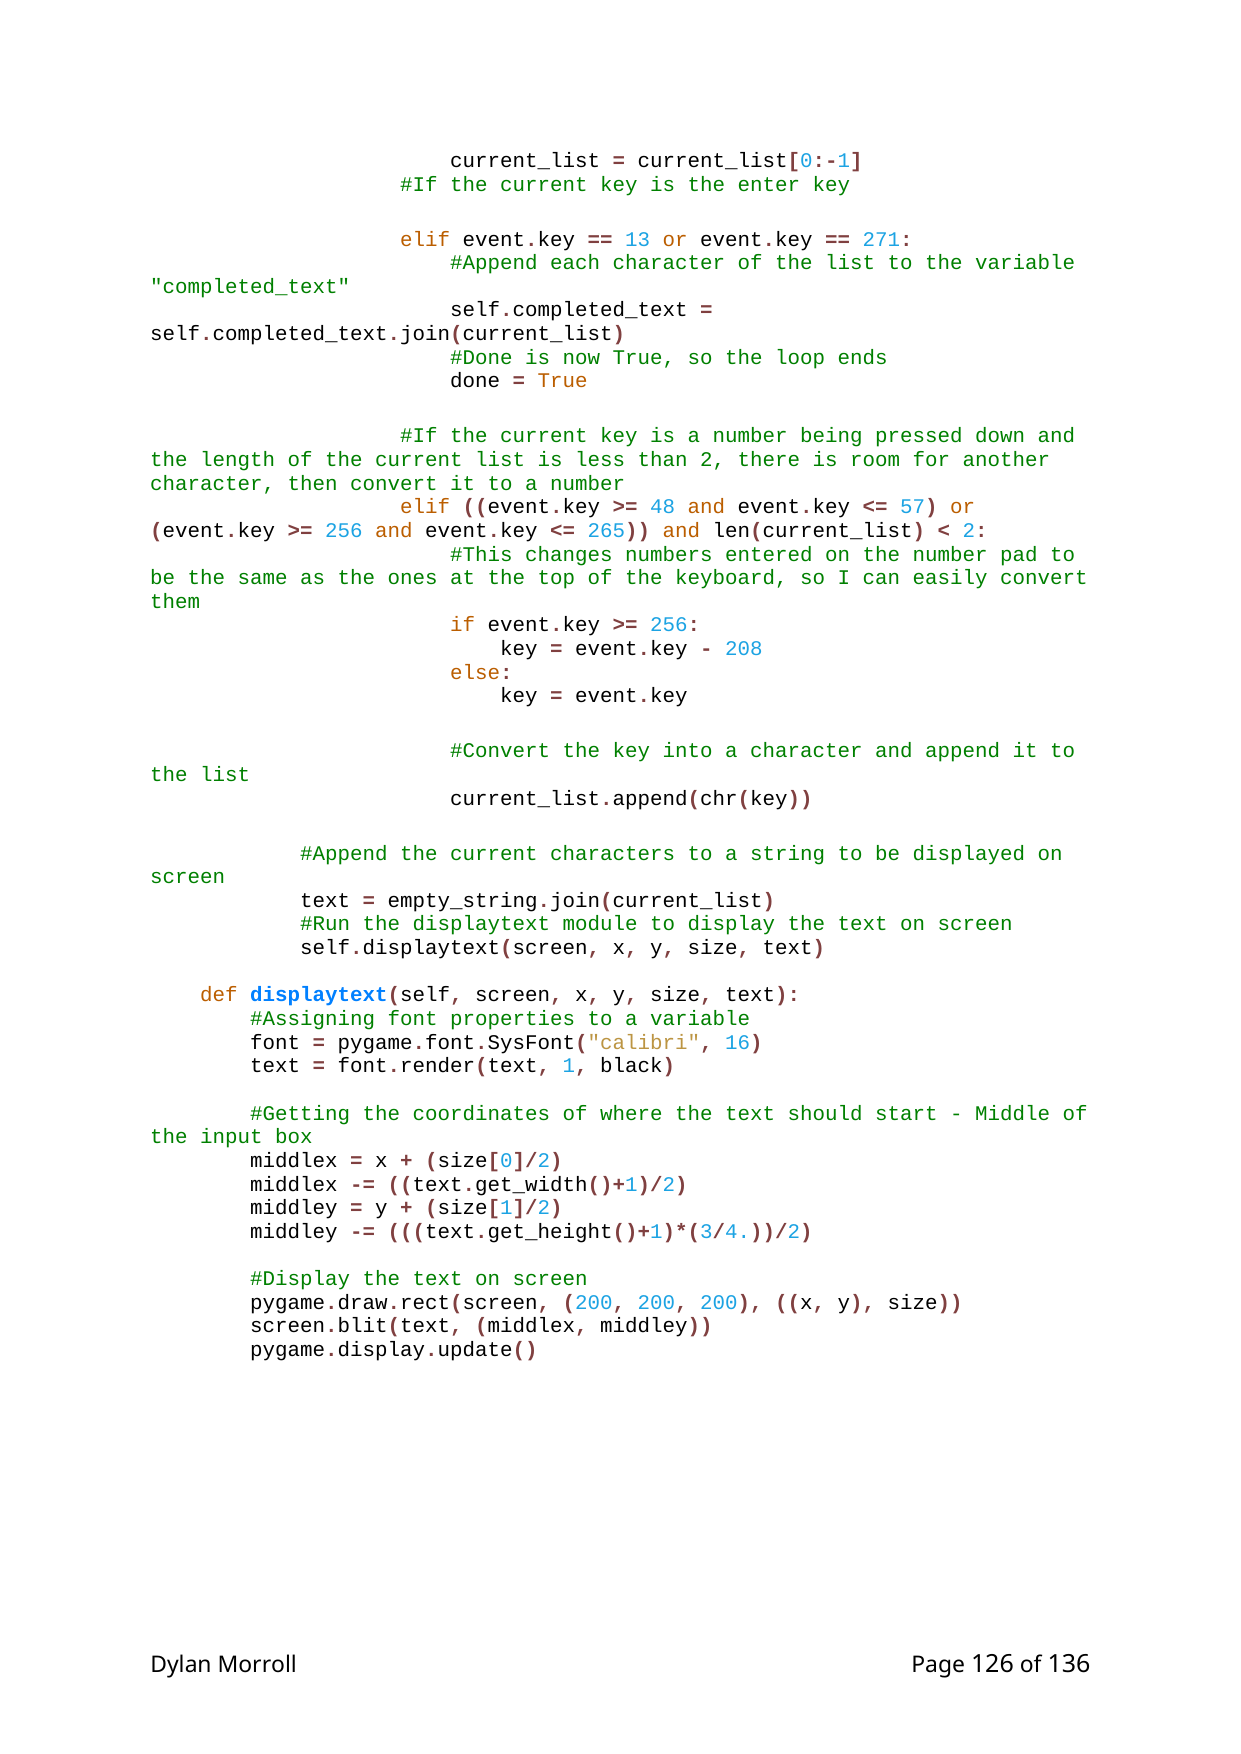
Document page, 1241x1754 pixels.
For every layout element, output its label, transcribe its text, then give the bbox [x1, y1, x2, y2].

text text = font.render(text, 1, black) [150, 1055, 1090, 1079]
text done = True [150, 370, 1090, 394]
text def displaytext(self, screen, x, y, size, text): [150, 984, 1090, 1008]
text #Done is now True, so the loop ends [150, 347, 1090, 370]
text #Getting the coordinates of where the text should start - Middle of the input box [150, 1103, 1090, 1150]
text elif ((event.key >= 48 and event.key <= 57) or (event.key >= 256 and event.key <= 265)) and len(current_list) < 2: [150, 496, 1090, 543]
text #This changes numbers entered on the number pad to be the same as the ones at the top of the keyboard, so I can easily convert them [150, 543, 1090, 614]
text elif event.key == 13 or event.key == 271: [150, 228, 1090, 252]
text else: [150, 662, 1090, 685]
text current_list.append(chr(key)) [150, 788, 1090, 811]
text key = event.key [150, 685, 1090, 709]
text #Convert the key into a character and append it to the list [150, 740, 1090, 788]
text key = event.key - 208 [150, 638, 1090, 662]
text screen.blit(text, (middlex, middley)) [150, 1315, 1090, 1339]
text current_list = current_list[0:-1] [150, 150, 1090, 174]
text pygame.draw.rect(screen, (200, 200, 200), ((x, y), size)) [150, 1292, 1090, 1315]
text middley -= (((text.get_height()+1)*(3/4.))/2) [150, 1221, 1090, 1244]
text font = pygame.font.SysFont("calibri", 16) [150, 1032, 1090, 1055]
text self.completed_text = self.completed_text.join(current_list) [150, 299, 1090, 347]
text #Append the current characters to a string to be displayed on screen [150, 842, 1090, 890]
text #If the current key is a number being pressed down and the length of the current list is less than 2, there is room for another character, then convert it to a number [150, 425, 1090, 496]
text #Display the text on screen [150, 1268, 1090, 1292]
text self.displaytext(screen, x, y, size, text) [150, 937, 1090, 961]
text if event.key >= 256: [150, 614, 1090, 638]
text text = empty_string.join(current_list) [150, 890, 1090, 913]
text middlex = x + (size[0]/2) [150, 1150, 1090, 1173]
text #Assigning font properties to a variable [150, 1008, 1090, 1032]
text #Append each character of the list to the variable "completed_text" [150, 252, 1090, 299]
text middley = y + (size[1]/2) [150, 1197, 1090, 1221]
text middlex -= ((text.get_width()+1)/2) [150, 1173, 1090, 1197]
text #If the current key is the enter key [150, 174, 1090, 197]
text pygame.display.update() [150, 1339, 1090, 1363]
text #Run the displaytext module to display the text on screen [150, 913, 1090, 937]
